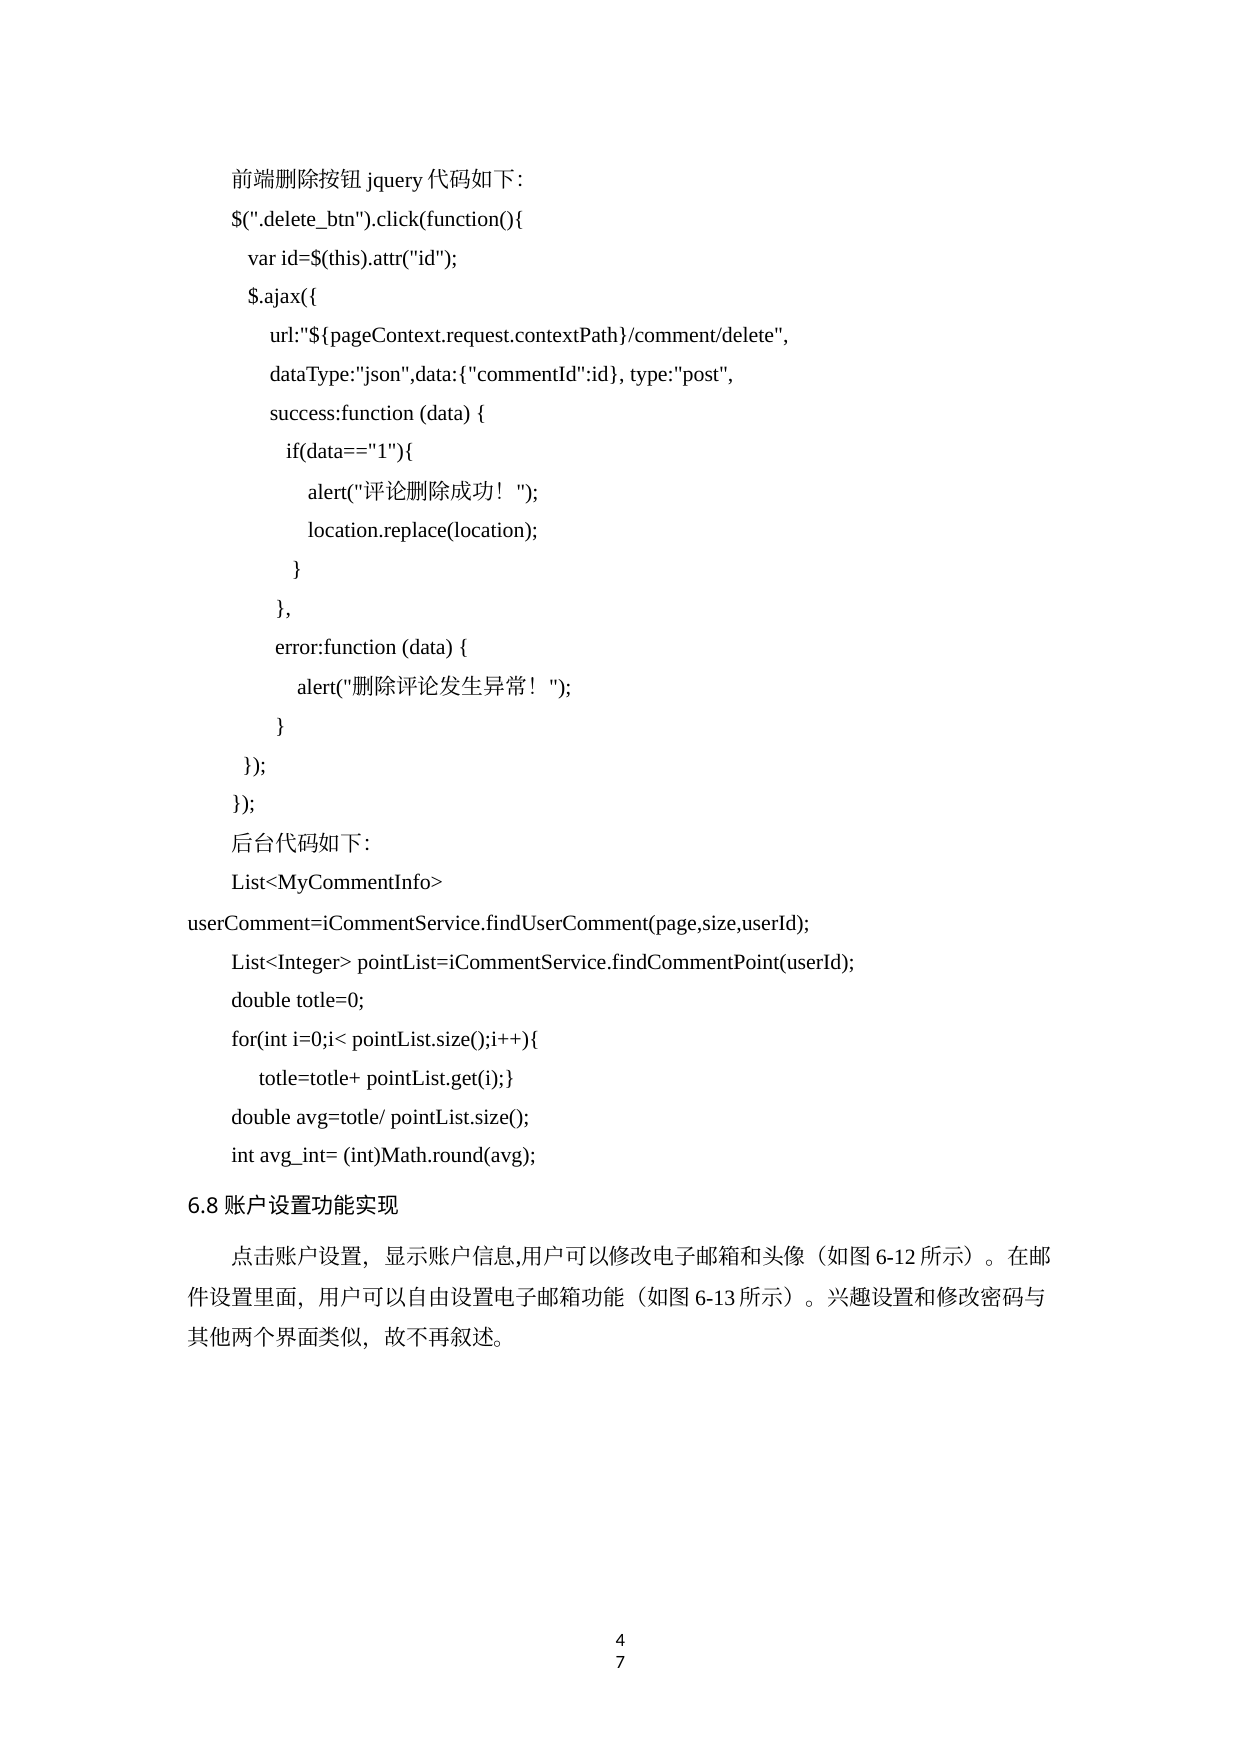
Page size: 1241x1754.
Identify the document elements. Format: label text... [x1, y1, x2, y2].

text }); [187, 787, 1053, 819]
text error:function (data) { [187, 630, 1053, 663]
text alert("删除评论发生异常！"); [187, 669, 1053, 701]
text alert("评论删除成功！"); [187, 473, 1053, 506]
text double totle=0; [187, 984, 1053, 1016]
text }); [187, 748, 1053, 780]
text List<MyCommentInfo> userComment=iCommentService.findUserComment(page,size,userId); [187, 866, 1053, 939]
text } [187, 709, 1053, 742]
text double avg=totle/ pointList.size(); [187, 1100, 1053, 1133]
text 点击账户设置，显示账户信息,用户可以修改电子邮箱和头像（如图6-12所示）。在邮件设置里面，用户可以自由设置电子邮箱功能（如图6-13所示）。兴趣设置和修改密码与其他两个界面类似，故不再叙述。 [187, 1239, 1053, 1353]
text 6.8 账户设置功能实现 [187, 1188, 1053, 1221]
text }, [187, 591, 1053, 624]
text totle=totle+ pointList.get(i);} [187, 1061, 1053, 1094]
text $(".delete_btn").click(function(){ [187, 202, 1053, 235]
text var id=$(this).attr("id"); [187, 241, 1053, 273]
text for(int i=0;i< pointList.size();i++){ [187, 1023, 1053, 1055]
text List<Integer> pointList=iCommentService.findCommentPoint(userId); [187, 945, 1053, 978]
text } [187, 553, 1053, 585]
text location.replace(location); [187, 514, 1053, 546]
text success:function (data) { [187, 396, 1053, 428]
text url:"${pageContext.request.contextPath}/comment/delete", [187, 318, 1053, 351]
text dataType:"json",data:{"commentId":id}, type:"post", [187, 357, 1053, 390]
text if(data=="1"){ [187, 435, 1053, 467]
text $.ajax({ [187, 280, 1053, 312]
text int avg_int= (int)Math.round(avg); [187, 1139, 1053, 1171]
text 前端删除按钮jquery代码如下： [187, 162, 1053, 194]
text 后台代码如下： [187, 825, 1053, 858]
